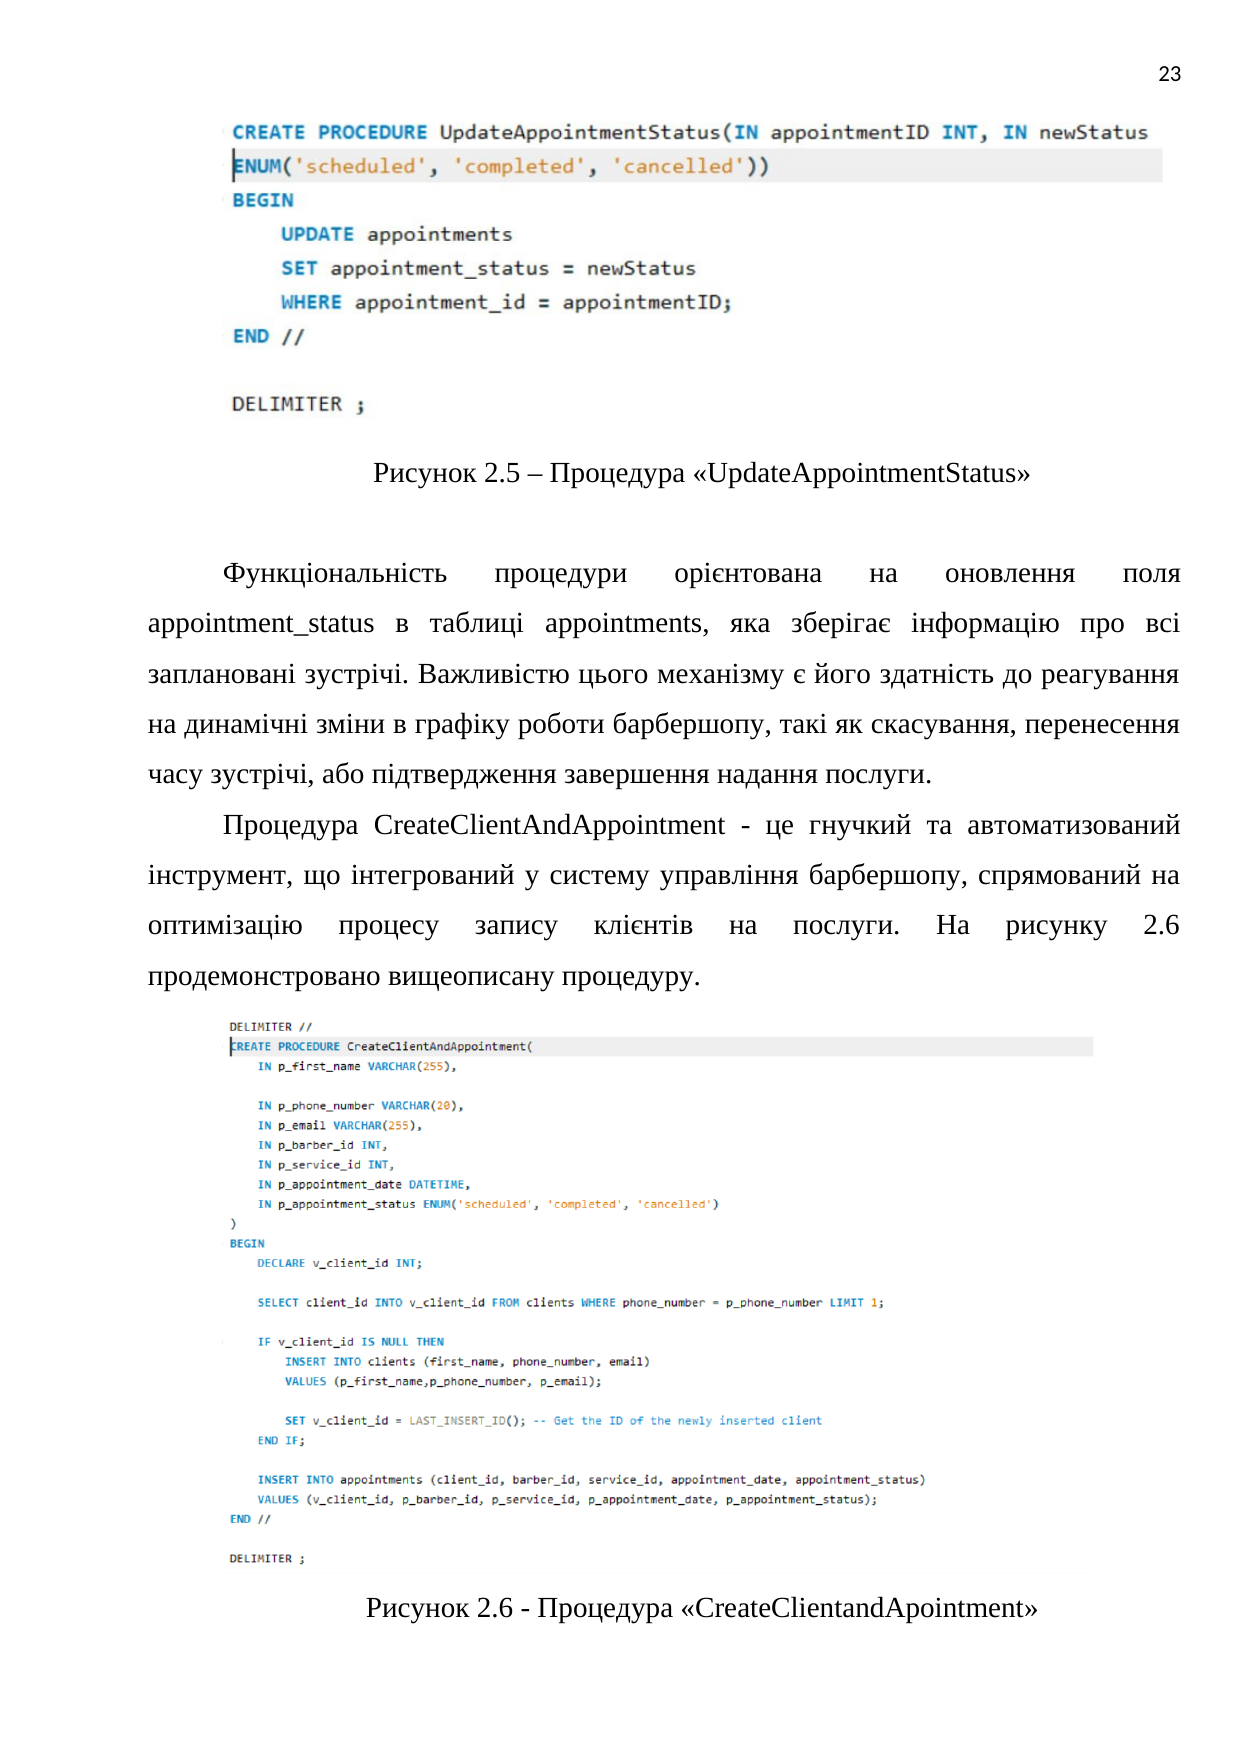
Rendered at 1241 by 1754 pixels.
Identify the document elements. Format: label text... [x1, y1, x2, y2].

text Рисунок 2.6 - Процедура «СreateClientandApointment» [148, 1590, 1181, 1624]
picture [222, 105, 1163, 441]
picture [222, 1008, 1094, 1574]
text Рисунок 2.5 – Процедура «UpdateAppointmentStatus» [148, 455, 1181, 488]
text Функціональність процедури орієнтована на оновлення поля appointment_status в таблиці appointments, яка зберігає інформацію про всі заплановані зустрічі. Важливістю цього механізму є його здатність до реагування на динамічні зміни в графіку роботи барбершопу, такі як скасування, перенесення часу зустрічі, або підтвердження завершення надання послуги. [148, 555, 1181, 790]
text Процедура CreateClientAndAppointment - це гнучкий та автоматизований інструмент, що інтегрований у систему управління барбершопу, спрямований на оптимізацію процесу запису клієнтів на послуги. На рисунку 2.6 продемонстровано вищеописану процедуру. [148, 807, 1181, 991]
